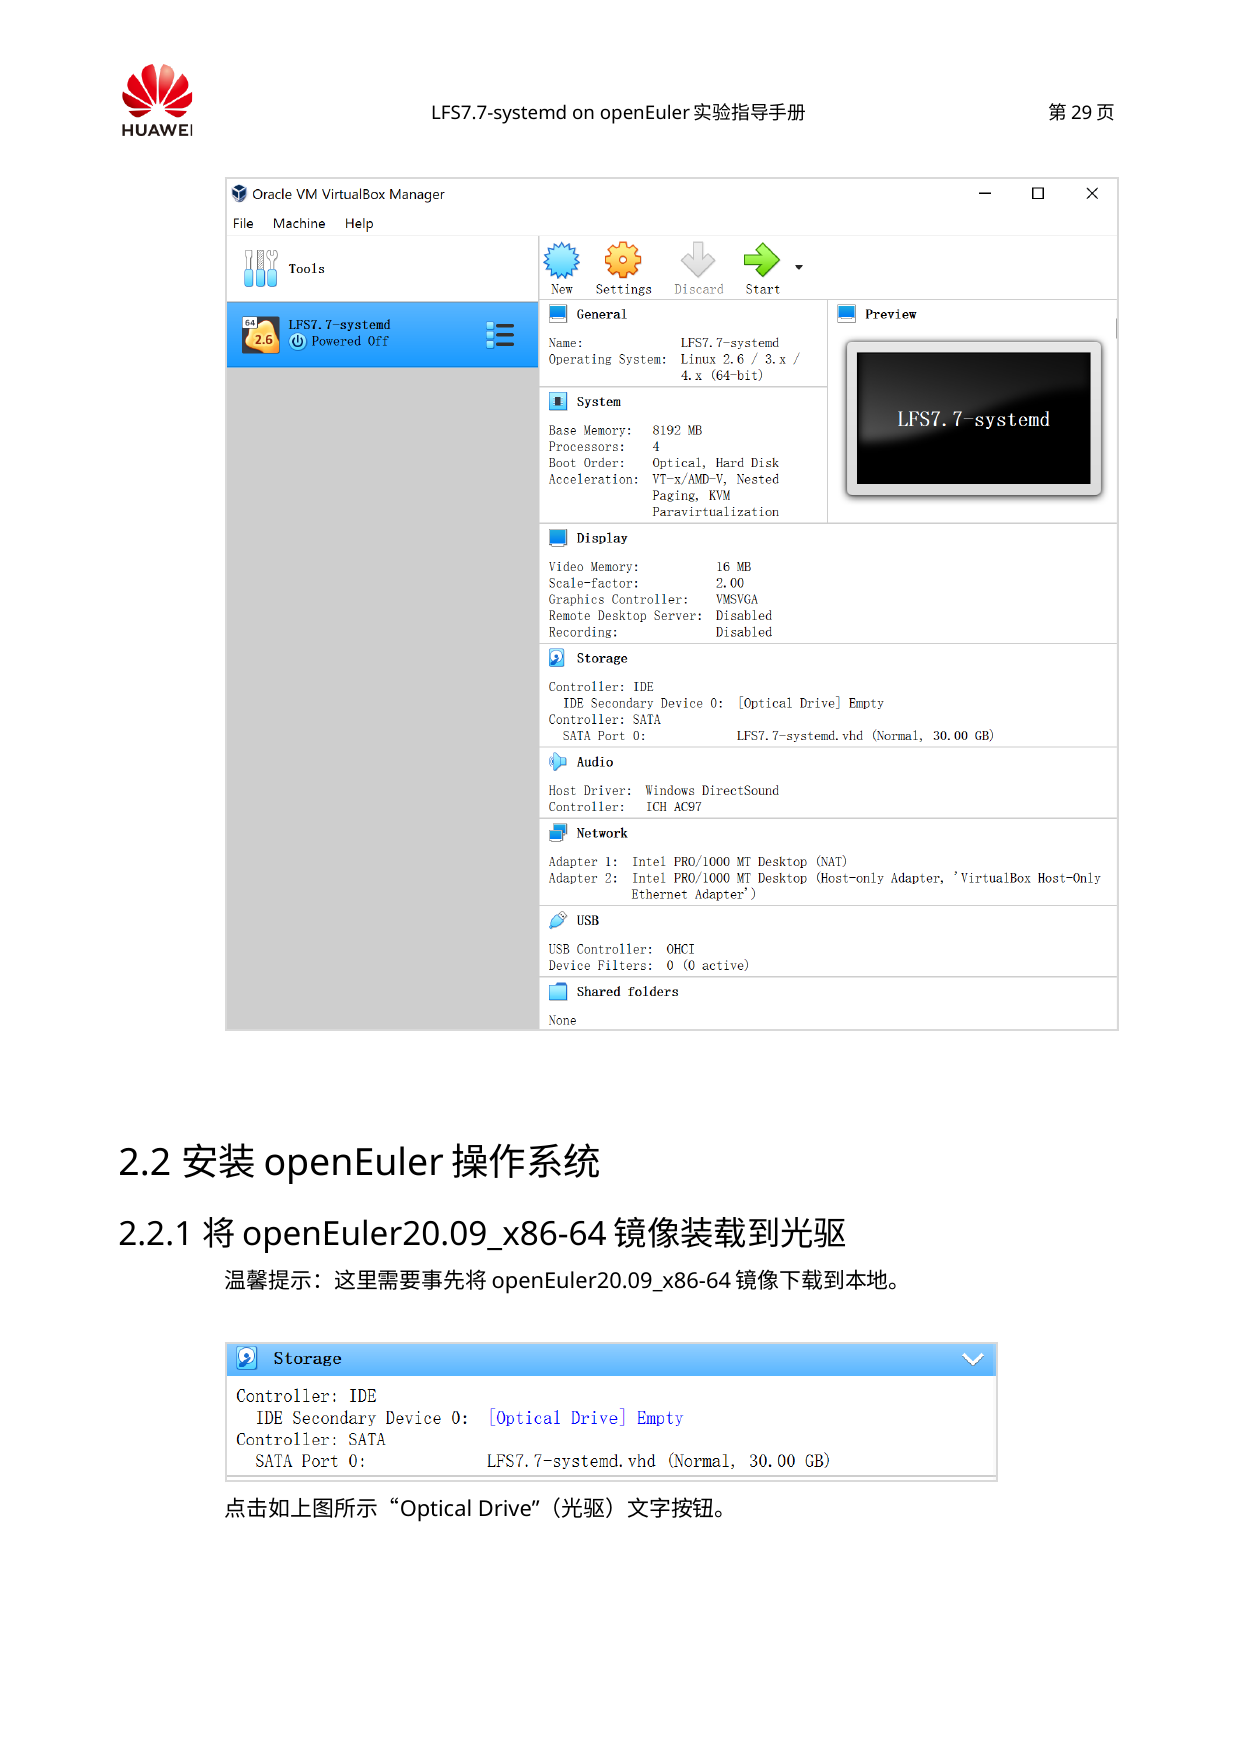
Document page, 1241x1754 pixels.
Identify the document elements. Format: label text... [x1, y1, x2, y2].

text 点击如上图所示“Optical Drive”（光驱）文字按钮。 [224, 1491, 1122, 1522]
picture [227, 179, 1117, 1029]
picture [227, 1344, 996, 1480]
text 温馨提示：这里需要事先将openEuler20.09_x86-64镜像下载到本地。 [224, 1263, 1122, 1295]
picture [122, 64, 193, 136]
subtitle 将openEuler20.09_x86-64镜像装载到光驱 [118, 1207, 1122, 1255]
subtitle 安装openEuler操作系统 [118, 1131, 1122, 1186]
